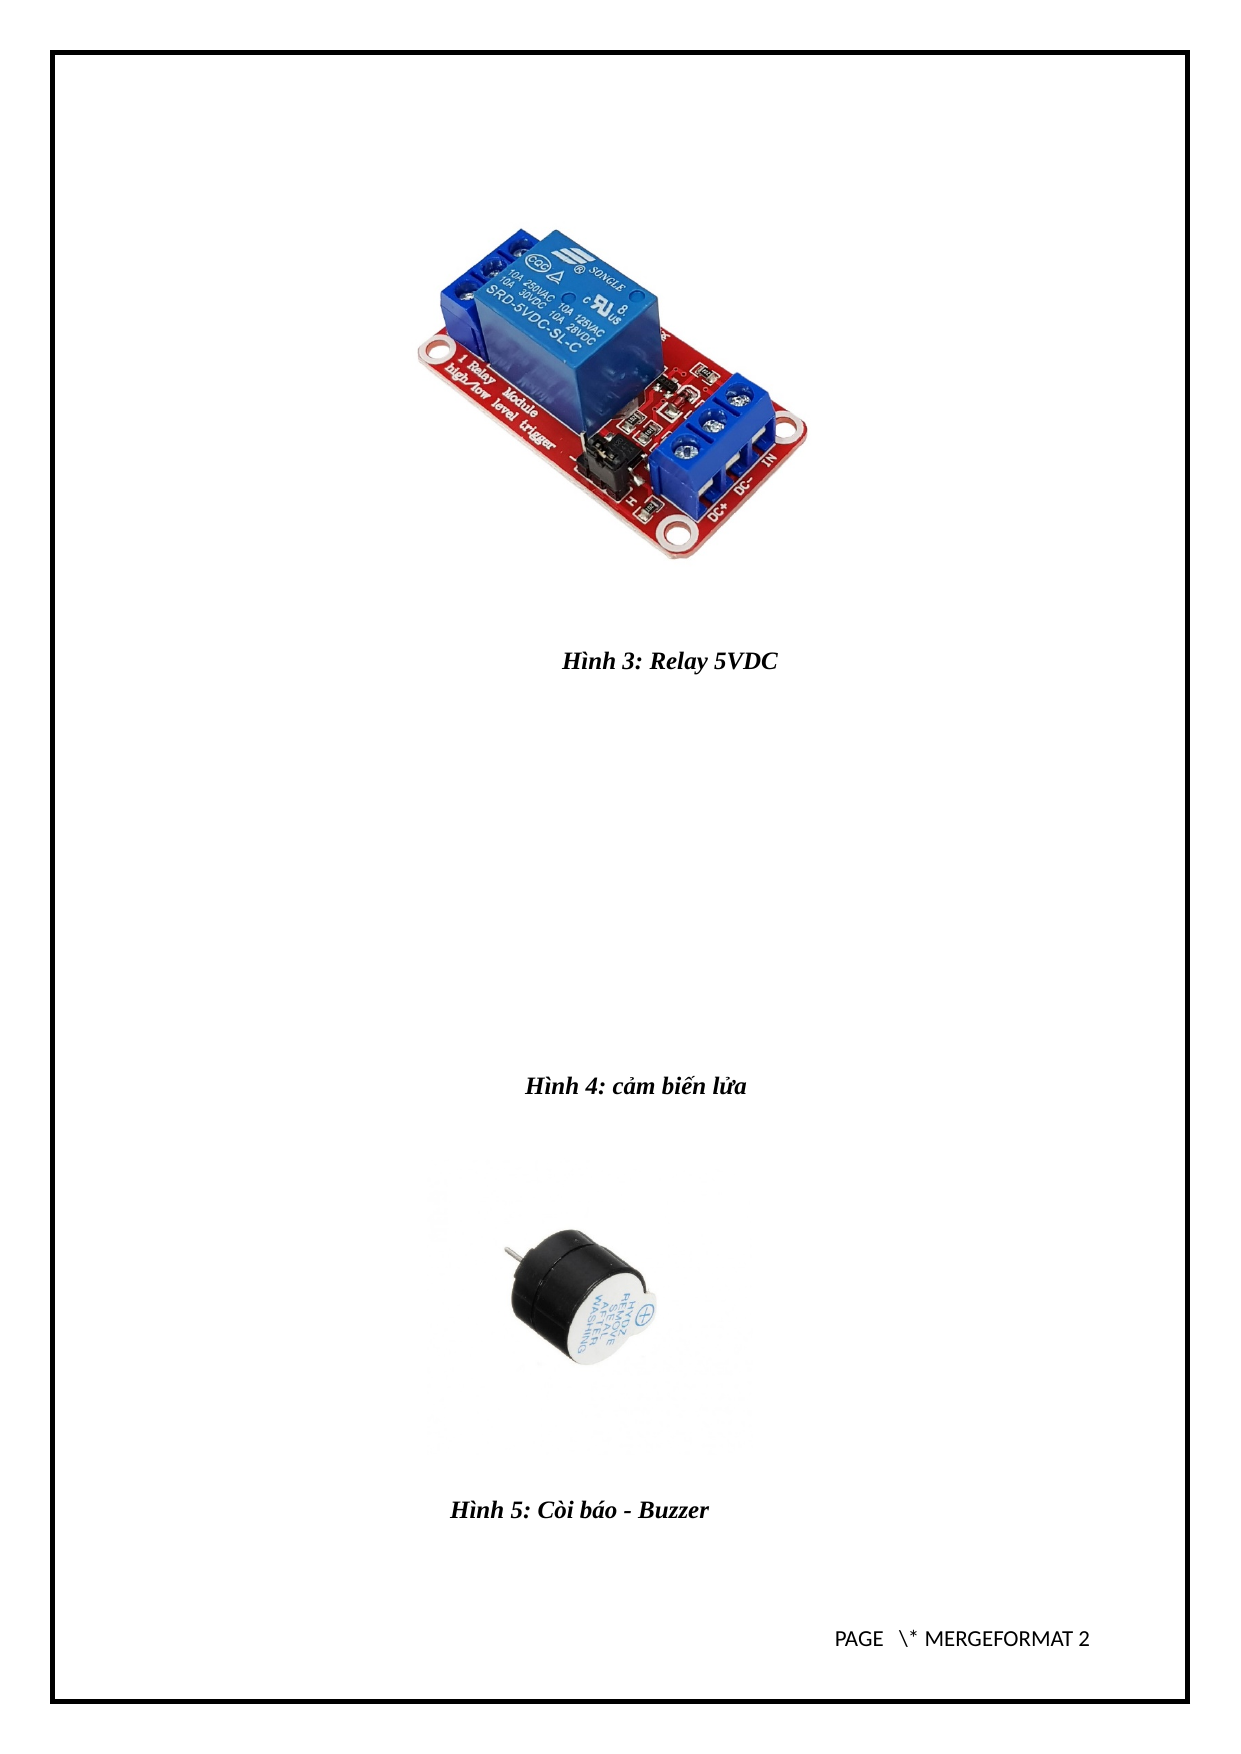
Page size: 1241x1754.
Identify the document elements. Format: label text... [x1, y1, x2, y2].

text Hình 3: Relay 5VDC [150, 646, 1090, 675]
text Hình 5: Còi báo - Buzzer [150, 1495, 1090, 1524]
picture [427, 1142, 754, 1474]
text Hình 4: cảm biến lửa [450, 1071, 1090, 1099]
picture [411, 195, 812, 595]
